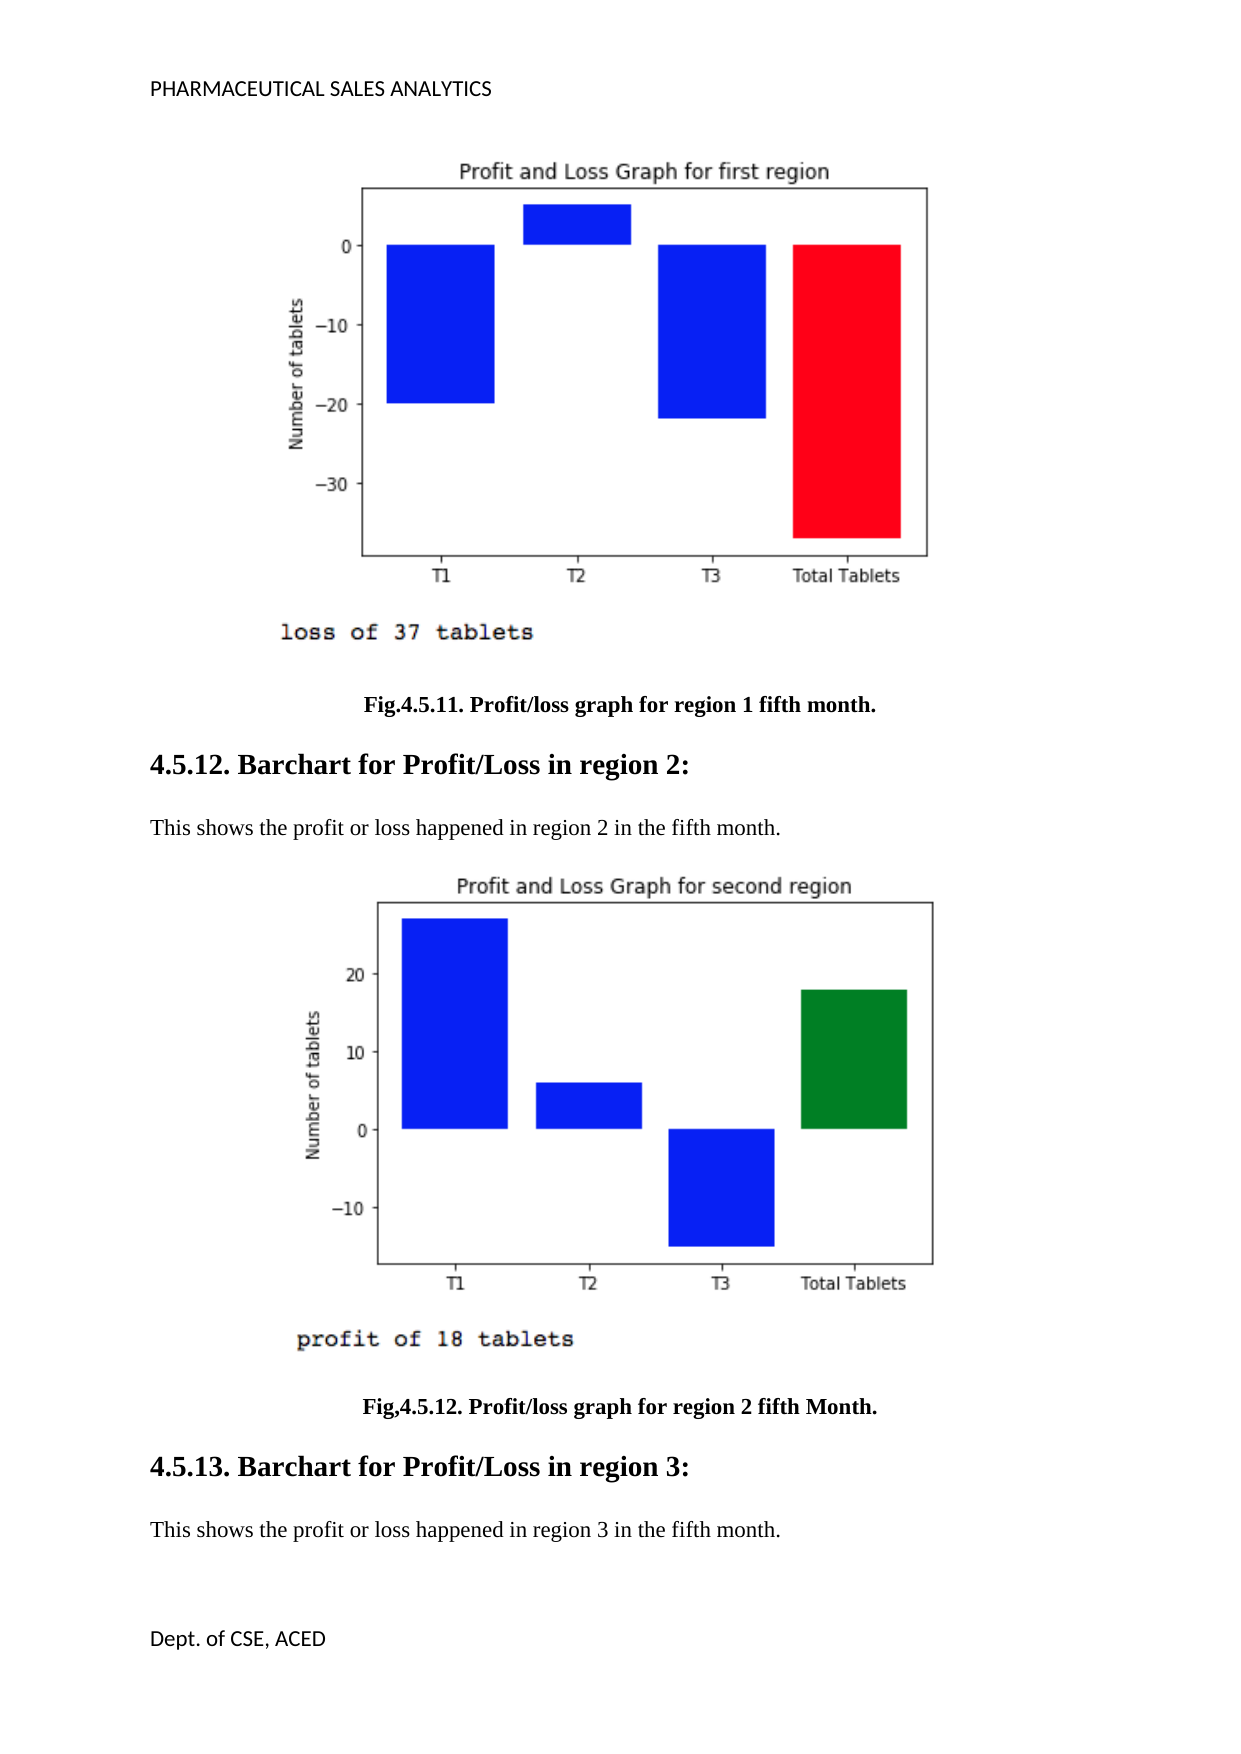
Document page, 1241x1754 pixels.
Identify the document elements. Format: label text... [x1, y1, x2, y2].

picture [269, 150, 972, 660]
picture [273, 870, 967, 1363]
text 4.5.12. Barchart for Profit/Loss in region 2: [150, 747, 1090, 780]
text 4.5.13. Barchart for Profit/Loss in region 3: [150, 1449, 1090, 1483]
text This shows the profit or loss happened in region 2 in the fifth month. [150, 814, 1090, 840]
text Fig,4.5.12. Profit/loss graph for region 2 fifth Month. [150, 1393, 1090, 1420]
text Fig.4.5.11. Profit/loss graph for region 1 fifth month. [150, 691, 1090, 717]
text This shows the profit or loss happened in region 3 in the fifth month. [150, 1516, 1090, 1543]
